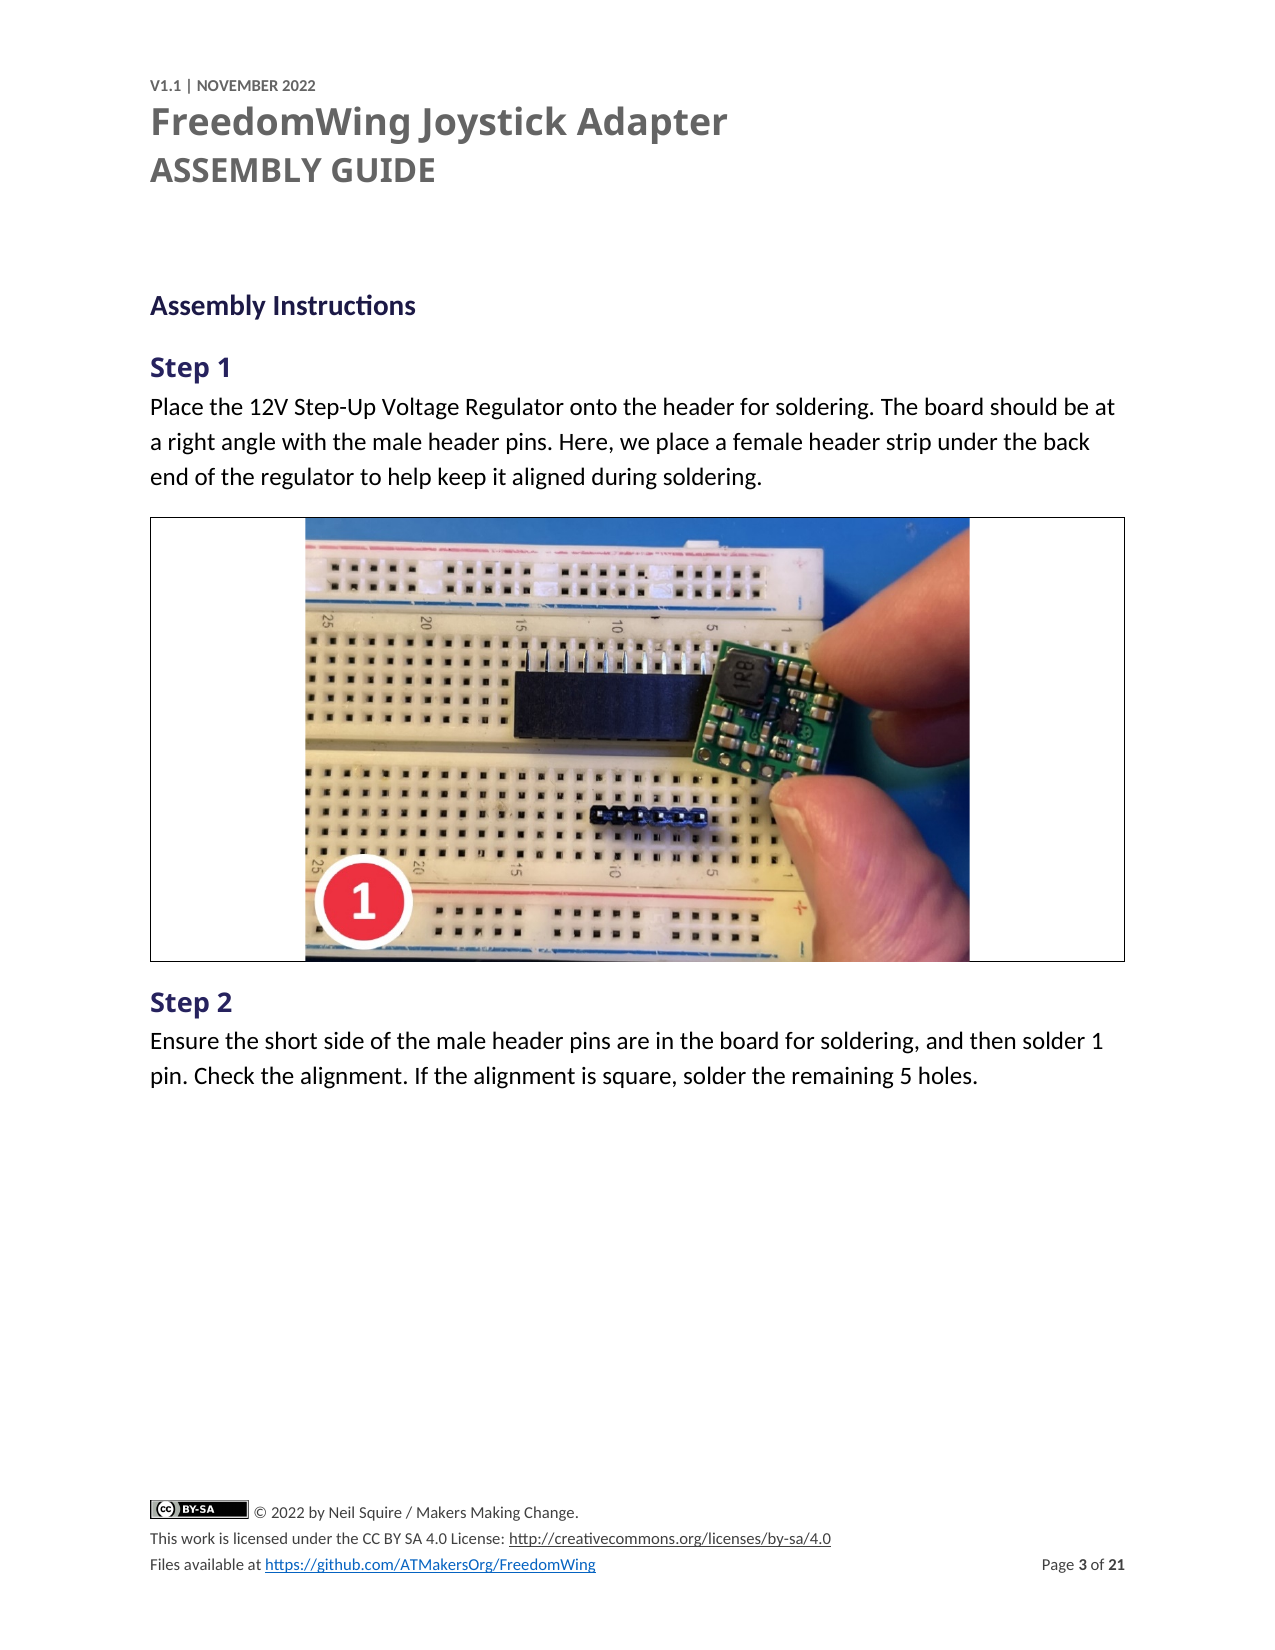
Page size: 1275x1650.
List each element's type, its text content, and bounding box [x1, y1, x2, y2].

picture [150, 1500, 249, 1519]
table_header [970, 518, 1124, 961]
subtitle Step 2 [150, 983, 1125, 1020]
picture [305, 518, 970, 962]
subtitle Step 1 [150, 349, 1125, 386]
table_header [151, 518, 305, 961]
subtitle Assembly Instructions [150, 287, 1125, 323]
text Place the 12V Step-Up Voltage Regulator onto the header for soldering. The board should be at a right angle with the male header pins. Here, we place a female header strip under the back end of the regulator to help keep it aligned during soldering. [150, 391, 1125, 492]
text Ensure the short side of the male header pins are in the board for soldering, and then solder 1 pin. Check the alignment. If the alignment is square, solder the remaining 5 holes. [150, 1025, 1125, 1091]
